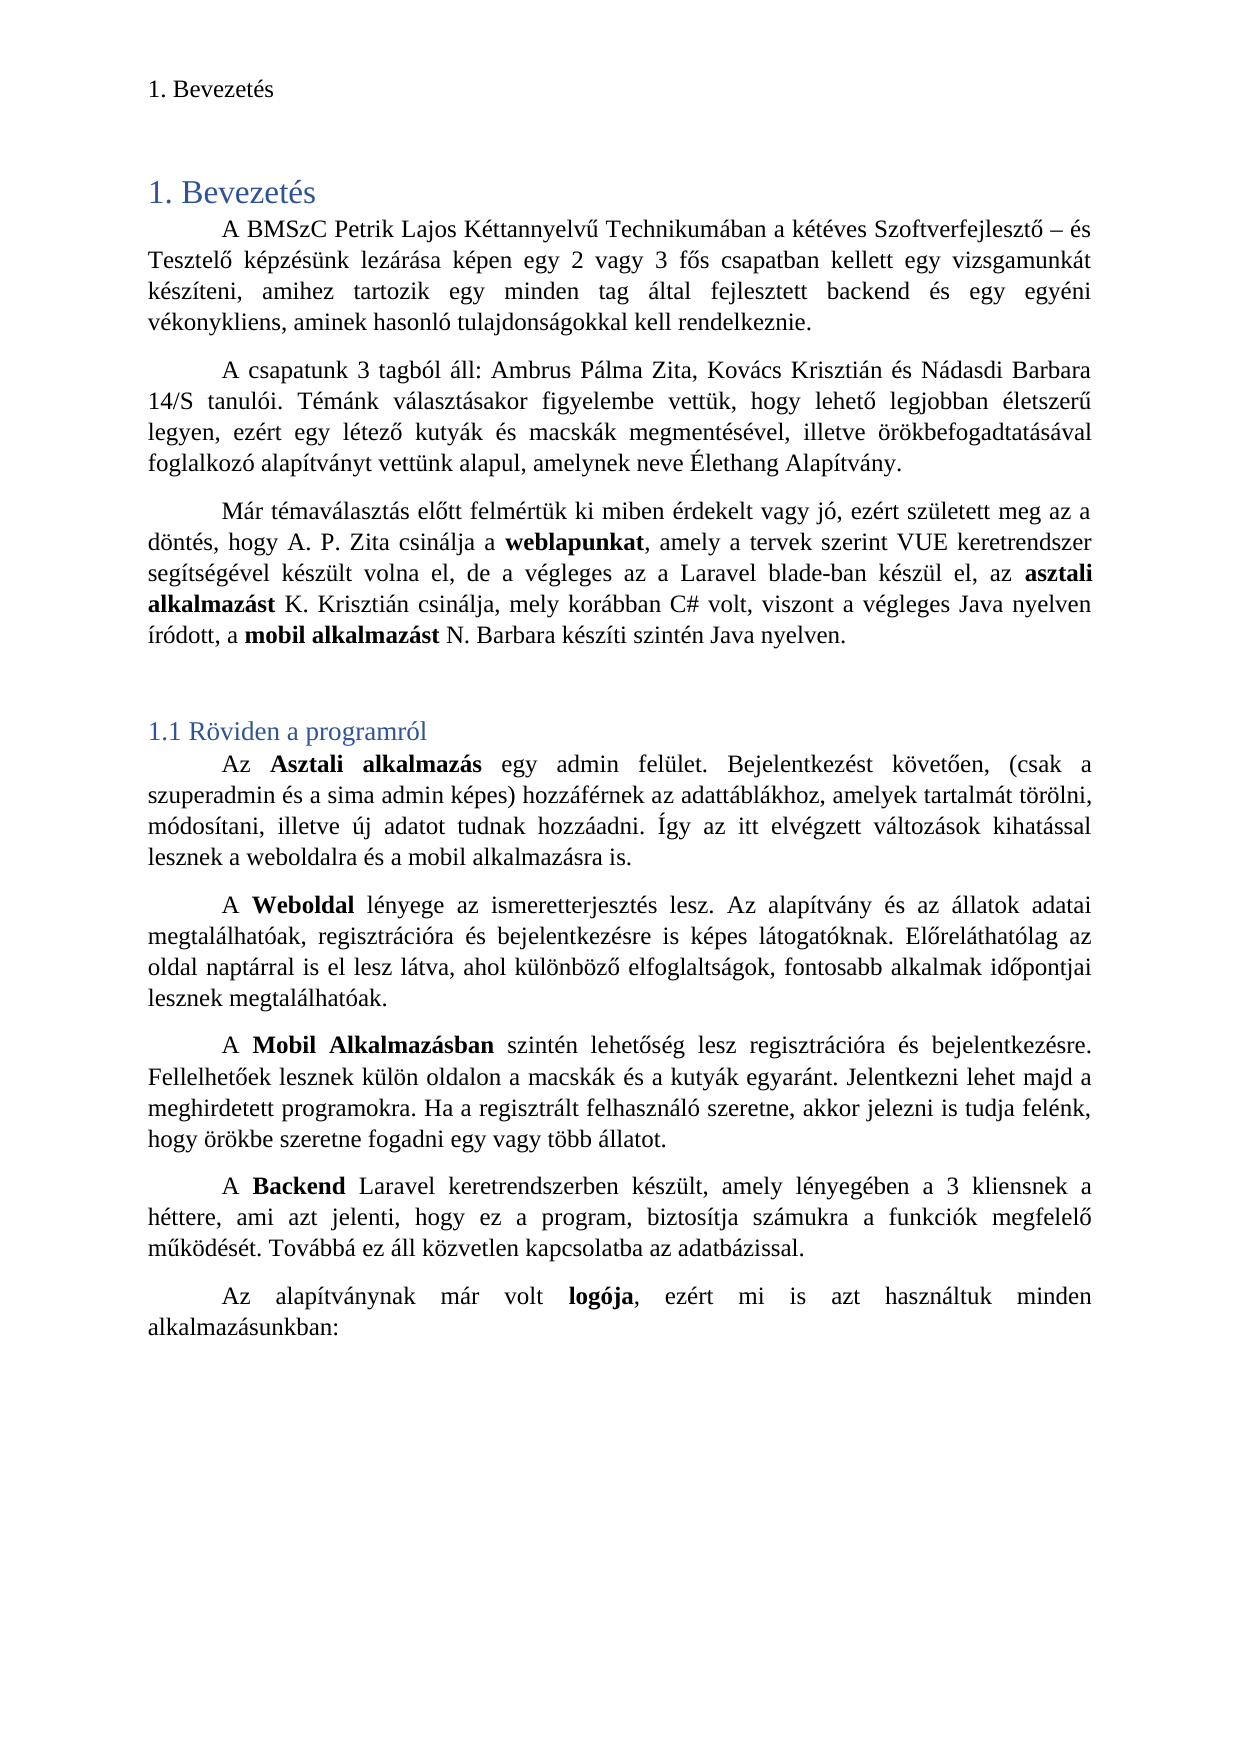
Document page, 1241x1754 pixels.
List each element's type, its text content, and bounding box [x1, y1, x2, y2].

text Már témaválasztás előtt felmértük ki miben érdekelt vagy jó, ezért született meg az a döntés, hogy A. P. Zita csinálja a weblapunkat, amely a tervek szerint VUE keretrendszer segítségével készült volna el, de a végleges az a Laravel blade-ban készül el, az asztali alkalmazást K. Krisztián csinálja, mely korábban C# volt, viszont a végleges Java nyelven íródott, a mobil alkalmazást N. Barbara készíti szintén Java nyelven. [148, 496, 1092, 649]
text Az Asztali alkalmazás egy admin felület. Bejelentkezést követően, (csak a szuperadmin és a sima admin képes) hozzáférnek az adattáblákhoz, amelyek tartalmát törölni, módosítani, illetve új adatot tudnak hozzáadni. Így az itt elvégzett változások kihatással lesznek a weboldalra és a mobil alkalmazásra is. [148, 749, 1092, 871]
text A BMSzC Petrik Lajos Kéttannyelvű Technikumában a kétéves Szoftverfejlesztő – és Tesztelő képzésünk lezárása képen egy 2 vagy 3 fős csapatban kellett egy vizsgamunkát készíteni, amihez tartozik egy minden tag által fejlesztett backend és egy egyéni vékonykliens, aminek hasonló tulajdonságokkal kell rendelkeznie. [148, 214, 1092, 336]
text A csapatunk 3 tagból áll: Ambrus Pálma Zita, Kovács Krisztián és Nádasdi Barbara 14/S tanulói. Témánk választásakor figyelembe vettük, hogy lehető legjobban életszerű legyen, ezért egy létező kutyák és macskák megmentésével, illetve örökbefogadtatásával foglalkozó alapítványt vettünk alapul, amelynek neve Élethang Alapítvány. [148, 355, 1092, 477]
subtitle 1. Bevezetés [148, 173, 1092, 211]
text A Backend Laravel keretrendszerben készült, amely lényegében a 3 kliensnek a héttere, ami azt jelenti, hogy ez a program, biztosítja számukra a funkciók megfelelő működését. Továbbá ez áll közvetlen kapcsolatba az adatbázissal. [148, 1171, 1092, 1262]
text A Weboldal lényege az ismeretterjesztés lesz. Az alapítvány és az állatok adatai megtalálhatóak, regisztrációra és bejelentkezésre is képes látogatóknak. Előreláthatólag az oldal naptárral is el lesz látva, ahol különböző elfoglaltságok, fontosabb alkalmak időpontjai lesznek megtalálhatóak. [148, 890, 1092, 1012]
text A Mobil Alkalmazásban szintén lehetőség lesz regisztrációra és bejelentkezésre. Fellelhetőek lesznek külön oldalon a macskák és a kutyák egyaránt. Jelentkezni lehet majd a meghirdetett programokra. Ha a regisztrált felhasználó szeretne, akkor jelezni is tudja felénk, hogy örökbe szeretne fogadni egy vagy több állatot. [148, 1031, 1092, 1152]
subtitle 1.1 Röviden a programról [148, 715, 1092, 746]
text Az alapítványnak már volt logója, ezért mi is azt használtuk minden alkalmazásunkban: [148, 1281, 1092, 1341]
